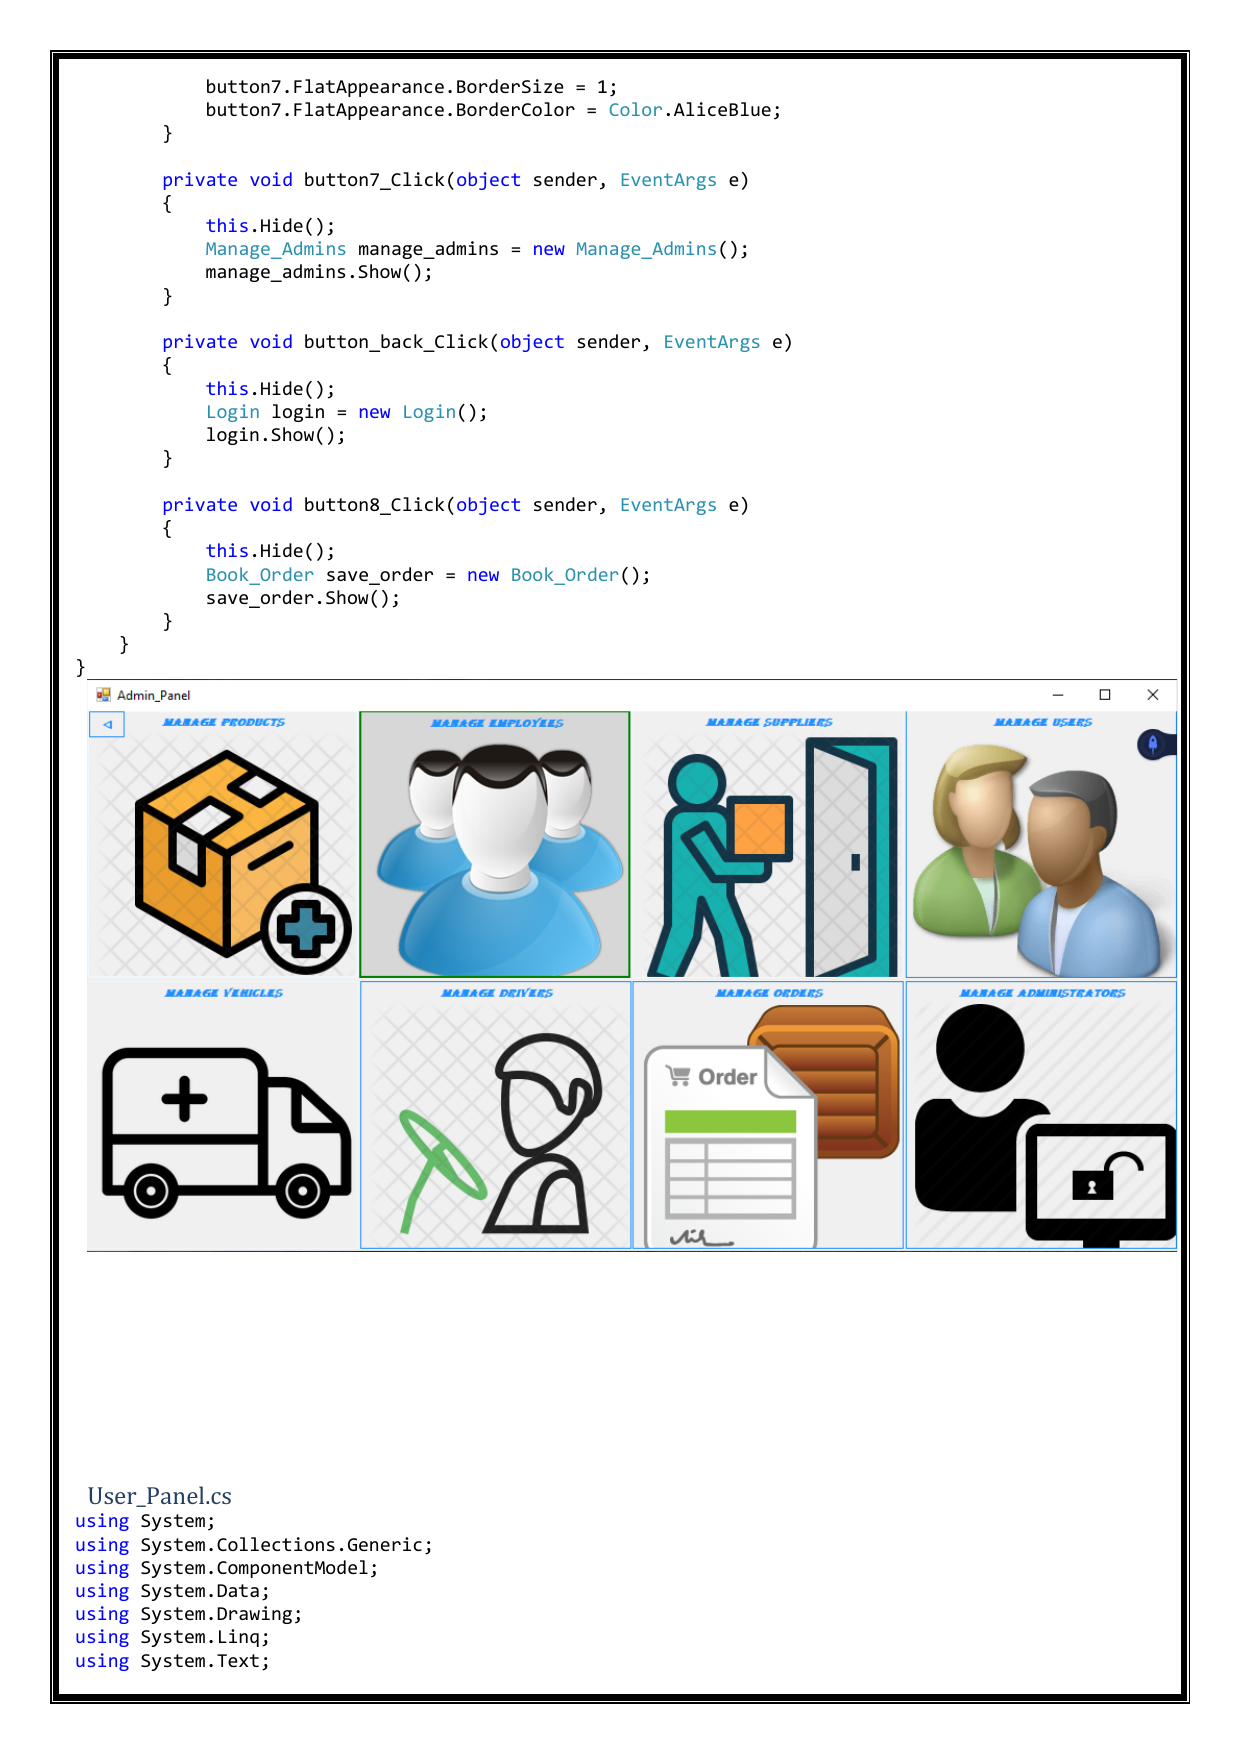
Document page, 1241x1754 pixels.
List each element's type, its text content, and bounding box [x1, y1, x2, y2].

text { [75, 191, 1165, 214]
text using System.Text; [75, 1649, 1165, 1672]
text manage_admins.Show(); [75, 261, 1165, 284]
text using System.ComponentModel; [75, 1556, 1165, 1579]
text this.Hide(); [75, 214, 1165, 238]
text } [75, 609, 1165, 632]
text this.Hide(); [75, 539, 1165, 563]
text private void button8_Click(object sender, EventArgs e) [75, 493, 1165, 516]
text button7.FlatAppearance.BorderSize = 1; [75, 75, 1165, 98]
text login.Show(); [75, 423, 1165, 447]
text private void button7_Click(object sender, EventArgs e) [75, 168, 1165, 191]
text this.Hide(); [75, 377, 1165, 400]
text using System; [75, 1509, 1165, 1533]
text } [75, 632, 1165, 656]
text { [75, 354, 1165, 377]
text Login login = new Login(); [75, 400, 1165, 423]
text } [75, 284, 1165, 307]
picture [87, 679, 1178, 1252]
text } [75, 656, 1165, 679]
text } [75, 121, 1165, 145]
text button7.FlatAppearance.BorderColor = Color.AliceBlue; [75, 98, 1165, 121]
text using System.Linq; [75, 1626, 1165, 1649]
text Manage_Admins manage_admins = new Manage_Admins(); [75, 238, 1165, 261]
text using System.Data; [75, 1579, 1165, 1602]
text save_order.Show(); [75, 586, 1165, 609]
text using System.Drawing; [75, 1602, 1165, 1626]
text Book_Order save_order = new Book_Order(); [75, 563, 1165, 586]
text { [75, 516, 1165, 539]
text } [75, 447, 1165, 470]
subtitle User_Panel.cs [87, 1480, 1051, 1509]
text private void button_back_Click(object sender, EventArgs e) [75, 331, 1165, 354]
text using System.Collections.Generic; [75, 1533, 1165, 1556]
